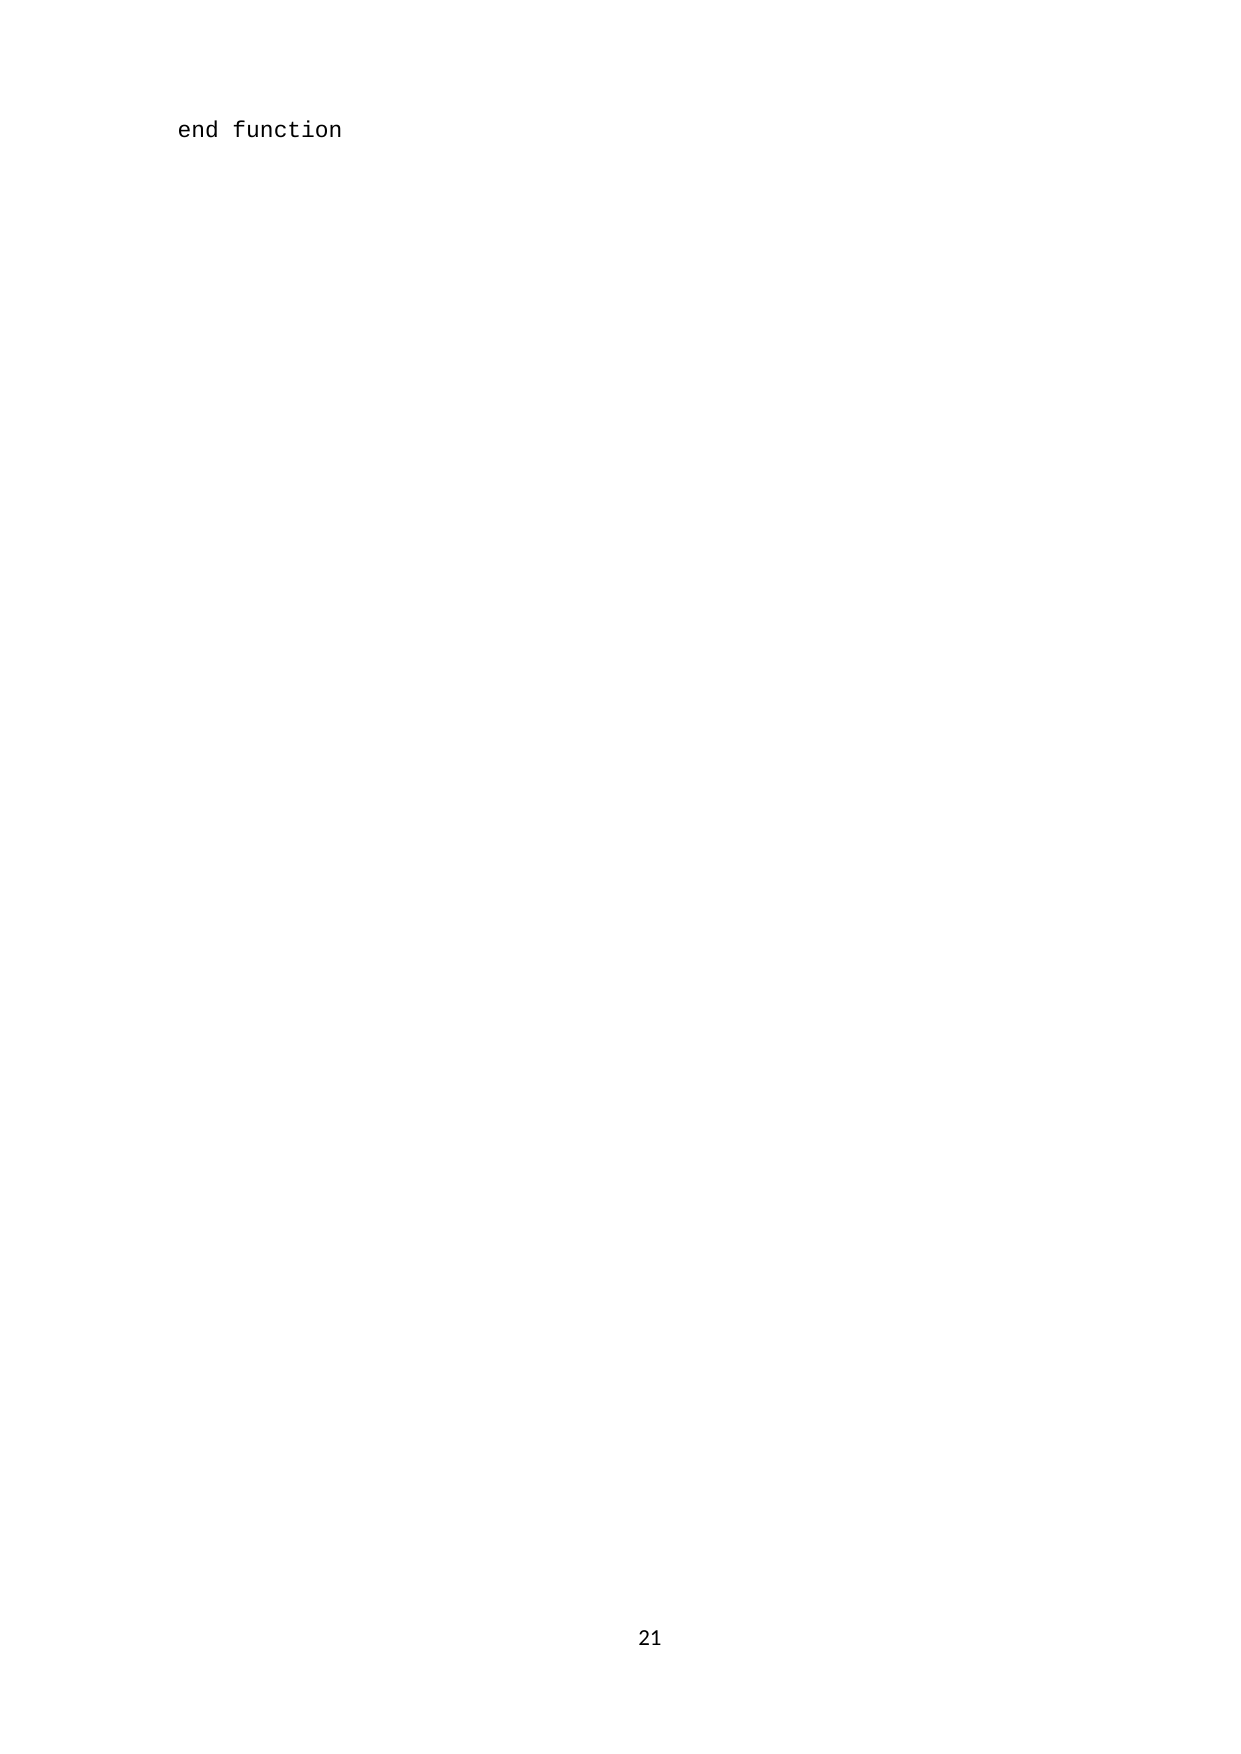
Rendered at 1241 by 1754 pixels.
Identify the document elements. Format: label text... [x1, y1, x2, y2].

text end function [177, 118, 1122, 144]
